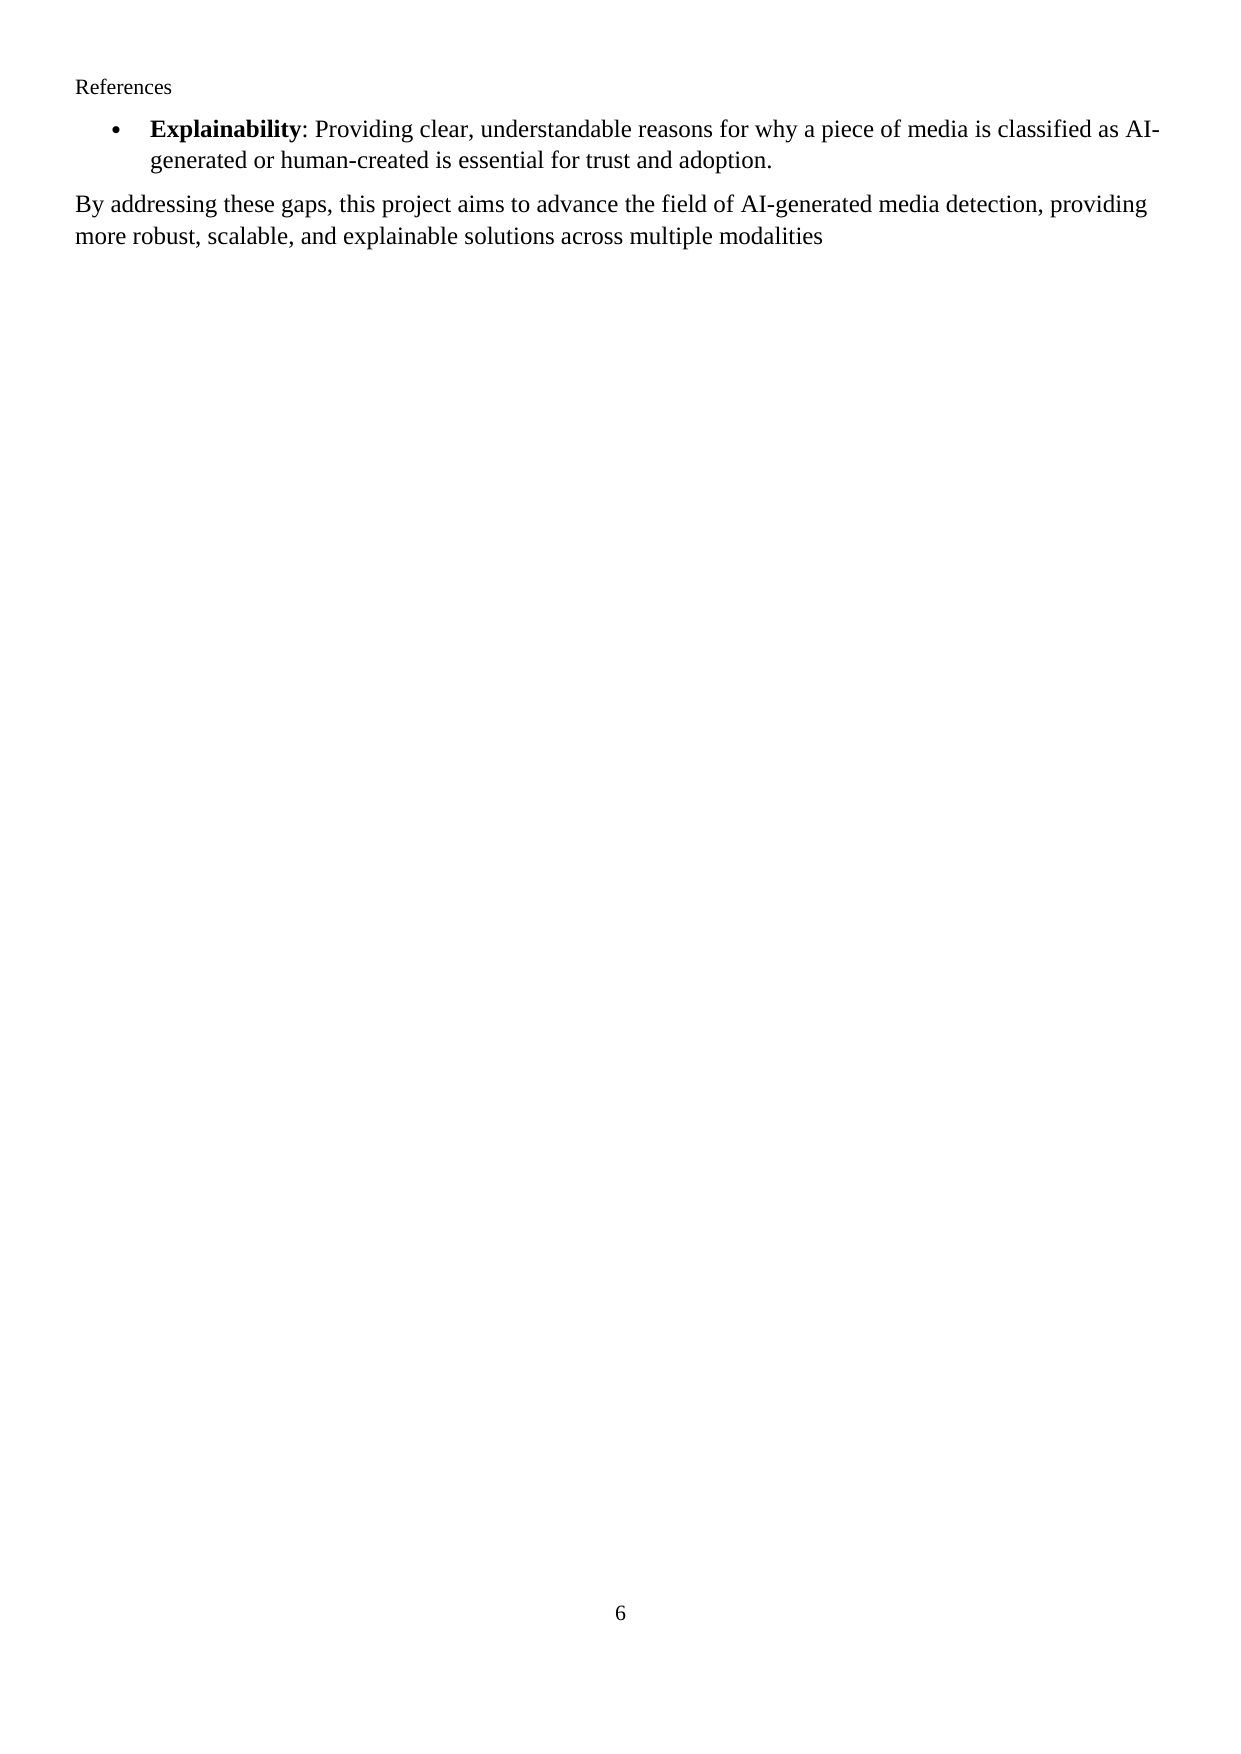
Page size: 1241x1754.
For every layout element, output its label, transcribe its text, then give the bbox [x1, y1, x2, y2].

text By addressing these gaps, this project aims to advance the field of AI-generated media detection, providing more robust, scalable, and explainable solutions across multiple modalities [75, 189, 1165, 250]
list Explainability: Providing clear, understandable reasons for why a piece of media is classified as AI-generated or human-created is essential for trust and adoption. [112, 114, 1165, 174]
